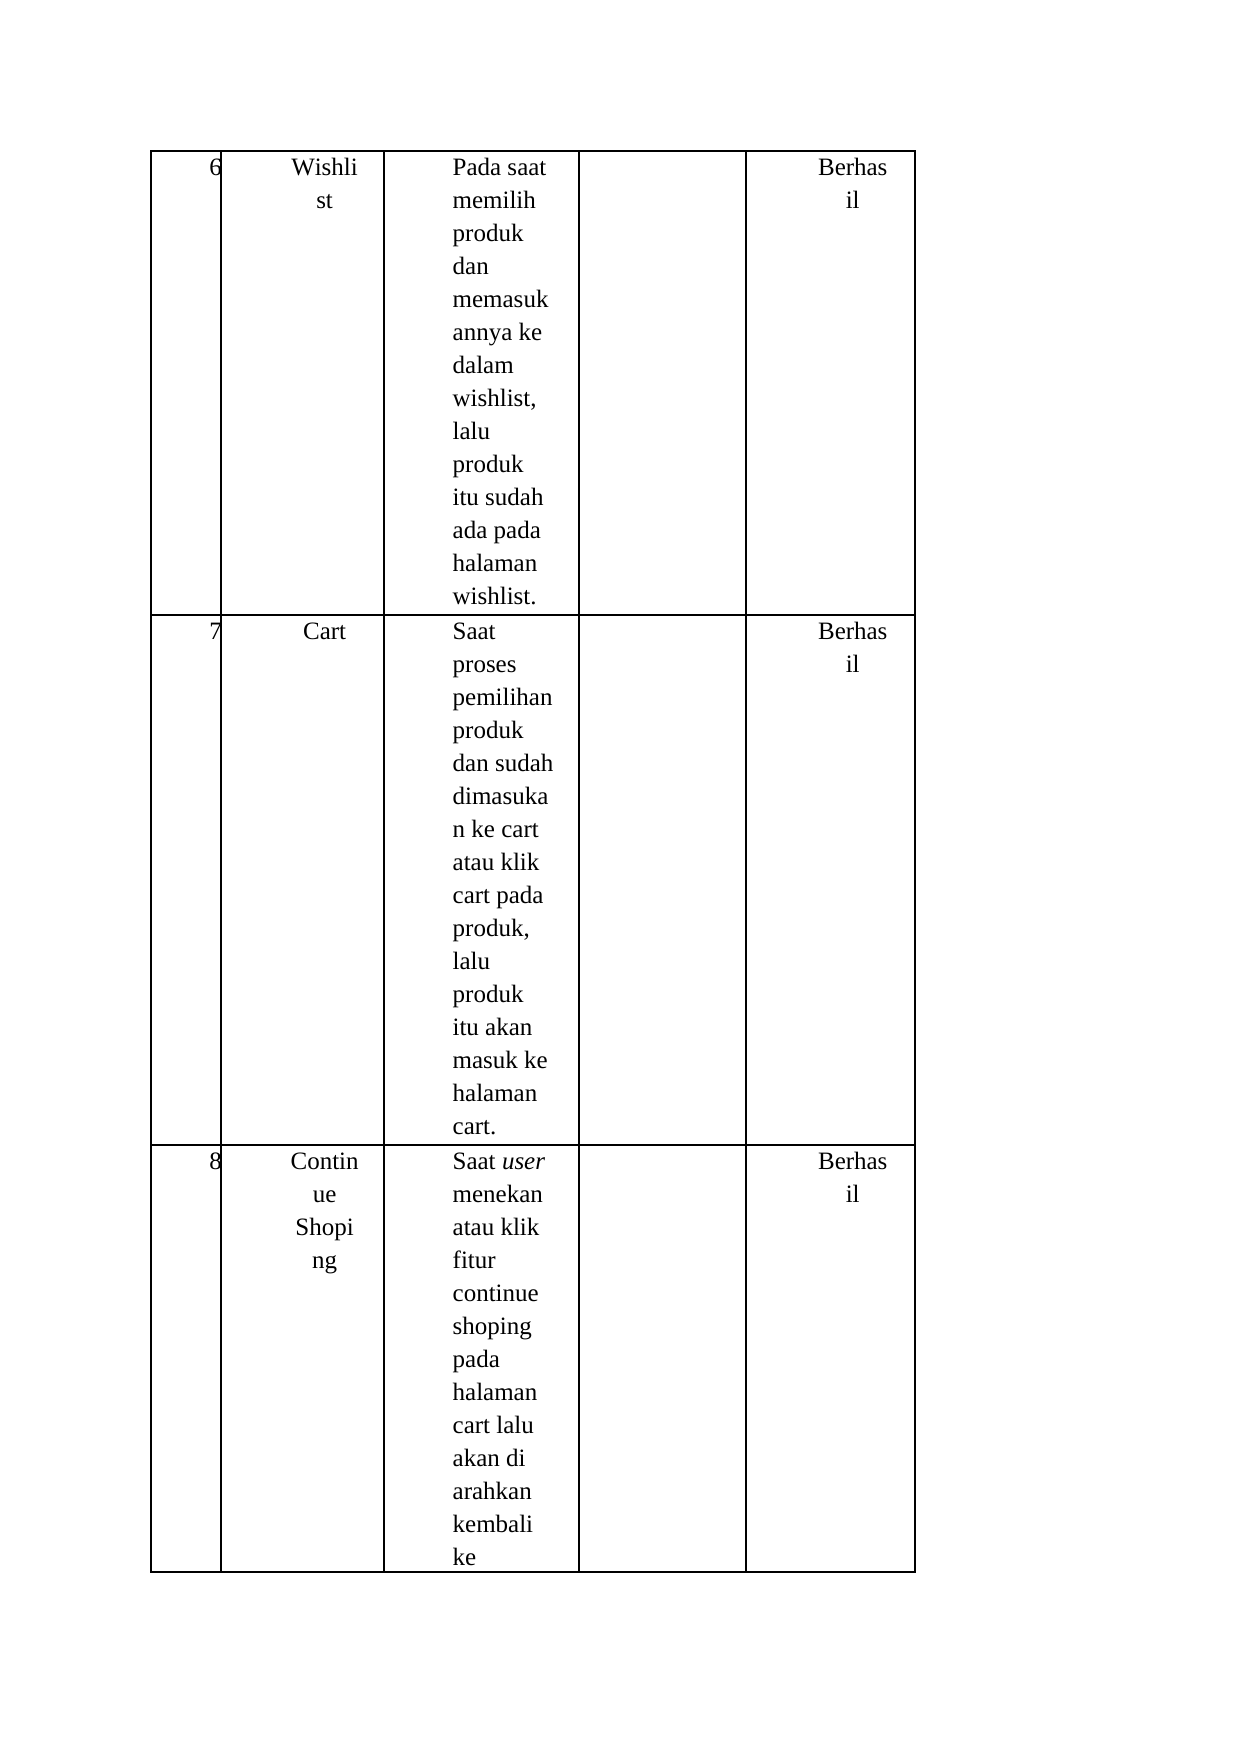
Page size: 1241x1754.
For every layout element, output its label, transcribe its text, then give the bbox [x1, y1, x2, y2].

table_cell Berhasil [747, 616, 914, 1144]
table_cell [580, 616, 745, 1144]
table_cell Wishlist [222, 152, 383, 614]
table_cell 6 [152, 152, 220, 614]
table_cell Saat proses pemilihan produk dan sudah dimasukan ke cart atau klik cart pada produk, lalu produk itu akan masuk ke halaman cart. [385, 616, 578, 1144]
table_cell Pada saat memilih produk dan memasukannya ke dalam wishlist, lalu produk itu sudah ada pada halaman wishlist. [385, 152, 578, 614]
table_cell Berhasil [747, 1146, 914, 1571]
table_cell Cart [222, 616, 383, 1144]
table_cell Berhasil [747, 152, 914, 614]
table_cell 7 [152, 616, 220, 1144]
table_cell [580, 152, 745, 614]
table_cell [580, 1146, 745, 1571]
table_cell Continue Shoping [222, 1146, 383, 1571]
table_cell 8 [152, 1146, 220, 1571]
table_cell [385, 1146, 578, 1571]
